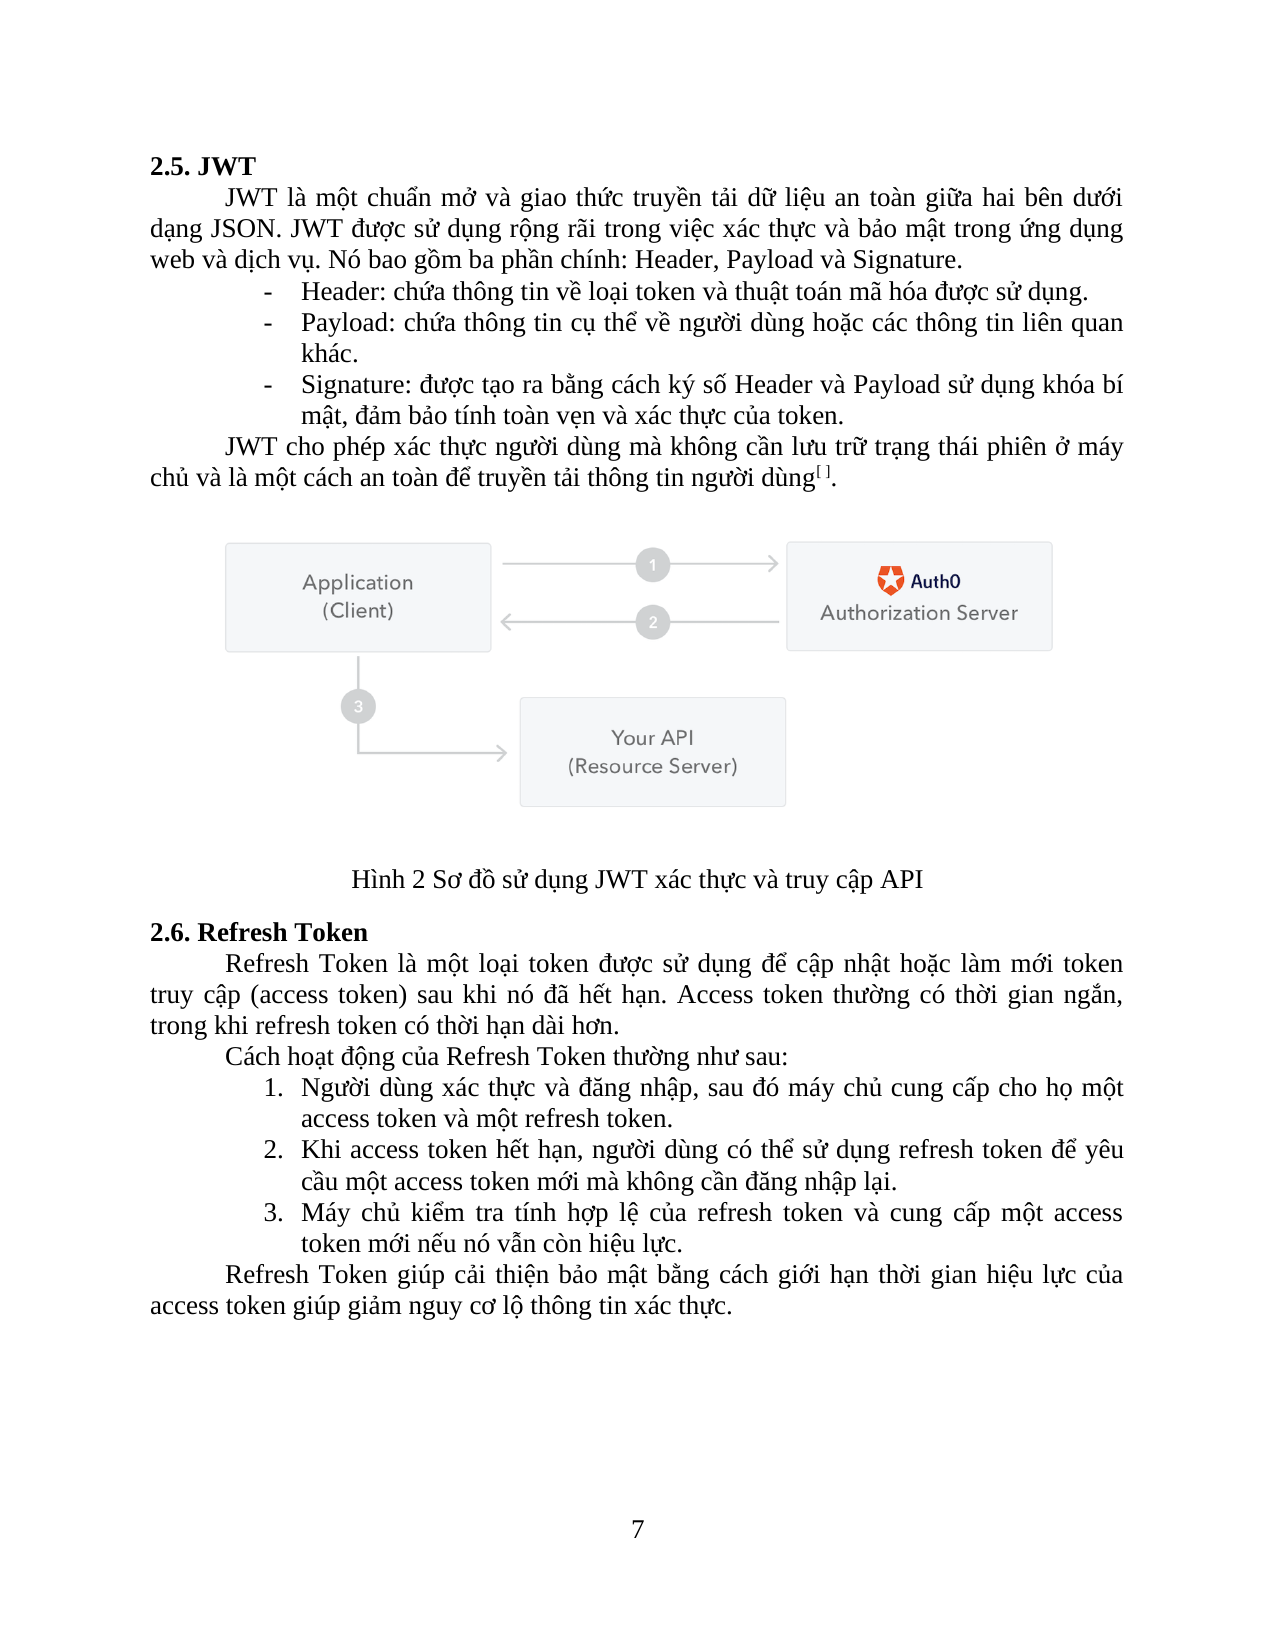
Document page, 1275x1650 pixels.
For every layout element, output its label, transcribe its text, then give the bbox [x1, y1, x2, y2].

subtitle 2.5. JWT [150, 150, 1125, 181]
list Payload: chứa thông tin cụ thể về người dùng hoặc các thông tin liên quan khác. [263, 306, 1125, 368]
subtitle 2.6. Refresh Token [150, 916, 1125, 947]
list Người dùng xác thực và đăng nhập, sau đó máy chủ cung cấp cho họ một access token và một refresh token. [263, 1071, 1125, 1134]
text JWT cho phép xác thực người dùng mà không cần lưu trữ trạng thái phiên ở máy chủ và là một cách an toàn để truyền tải thông tin người dùng[ ]. [150, 430, 1125, 492]
list Máy chủ kiểm tra tính hợp lệ của refresh token và cung cấp một access token mới nếu nó vẫn còn hiệu lực. [263, 1196, 1125, 1258]
text Refresh Token là một loại token được sử dụng để cập nhật hoặc làm mới token truy cập (access token) sau khi nó đã hết hạn. Access token thường có thời gian ngắn, trong khi refresh token có thời hạn dài hơn. [150, 947, 1125, 1040]
list Khi access token hết hạn, người dùng có thể sử dụng refresh token để yêu cầu một access token mới mà không cần đăng nhập lại. [263, 1134, 1125, 1196]
text Hình 2 Sơ đồ sử dụng JWT xác thực và truy cập API [150, 864, 1125, 895]
list Signature: được tạo ra bằng cách ký số Header và Payload sử dụng khóa bí mật, đảm bảo tính toàn vẹn và xác thực của token. [263, 368, 1125, 430]
list Header: chứa thông tin về loại token và thuật toán mã hóa được sử dụng. [263, 274, 1125, 306]
text JWT là một chuẩn mở và giao thức truyền tải dữ liệu an toàn giữa hai bên dưới dạng JSON. JWT được sử dụng rộng rãi trong việc xác thực và bảo mật trong ứng dụng web và dịch vụ. Nó bao gồm ba phần chính: Header, Payload và Signature. [150, 181, 1125, 274]
list Refresh Token giúp cải thiện bảo mật bằng cách giới hạn thời gian hiệu lực của access token giúp giảm nguy cơ lộ thông tin xác thực. [150, 1258, 1125, 1321]
picture [150, 492, 1125, 864]
text Cách hoạt động của Refresh Token thường như sau: [150, 1040, 1125, 1071]
